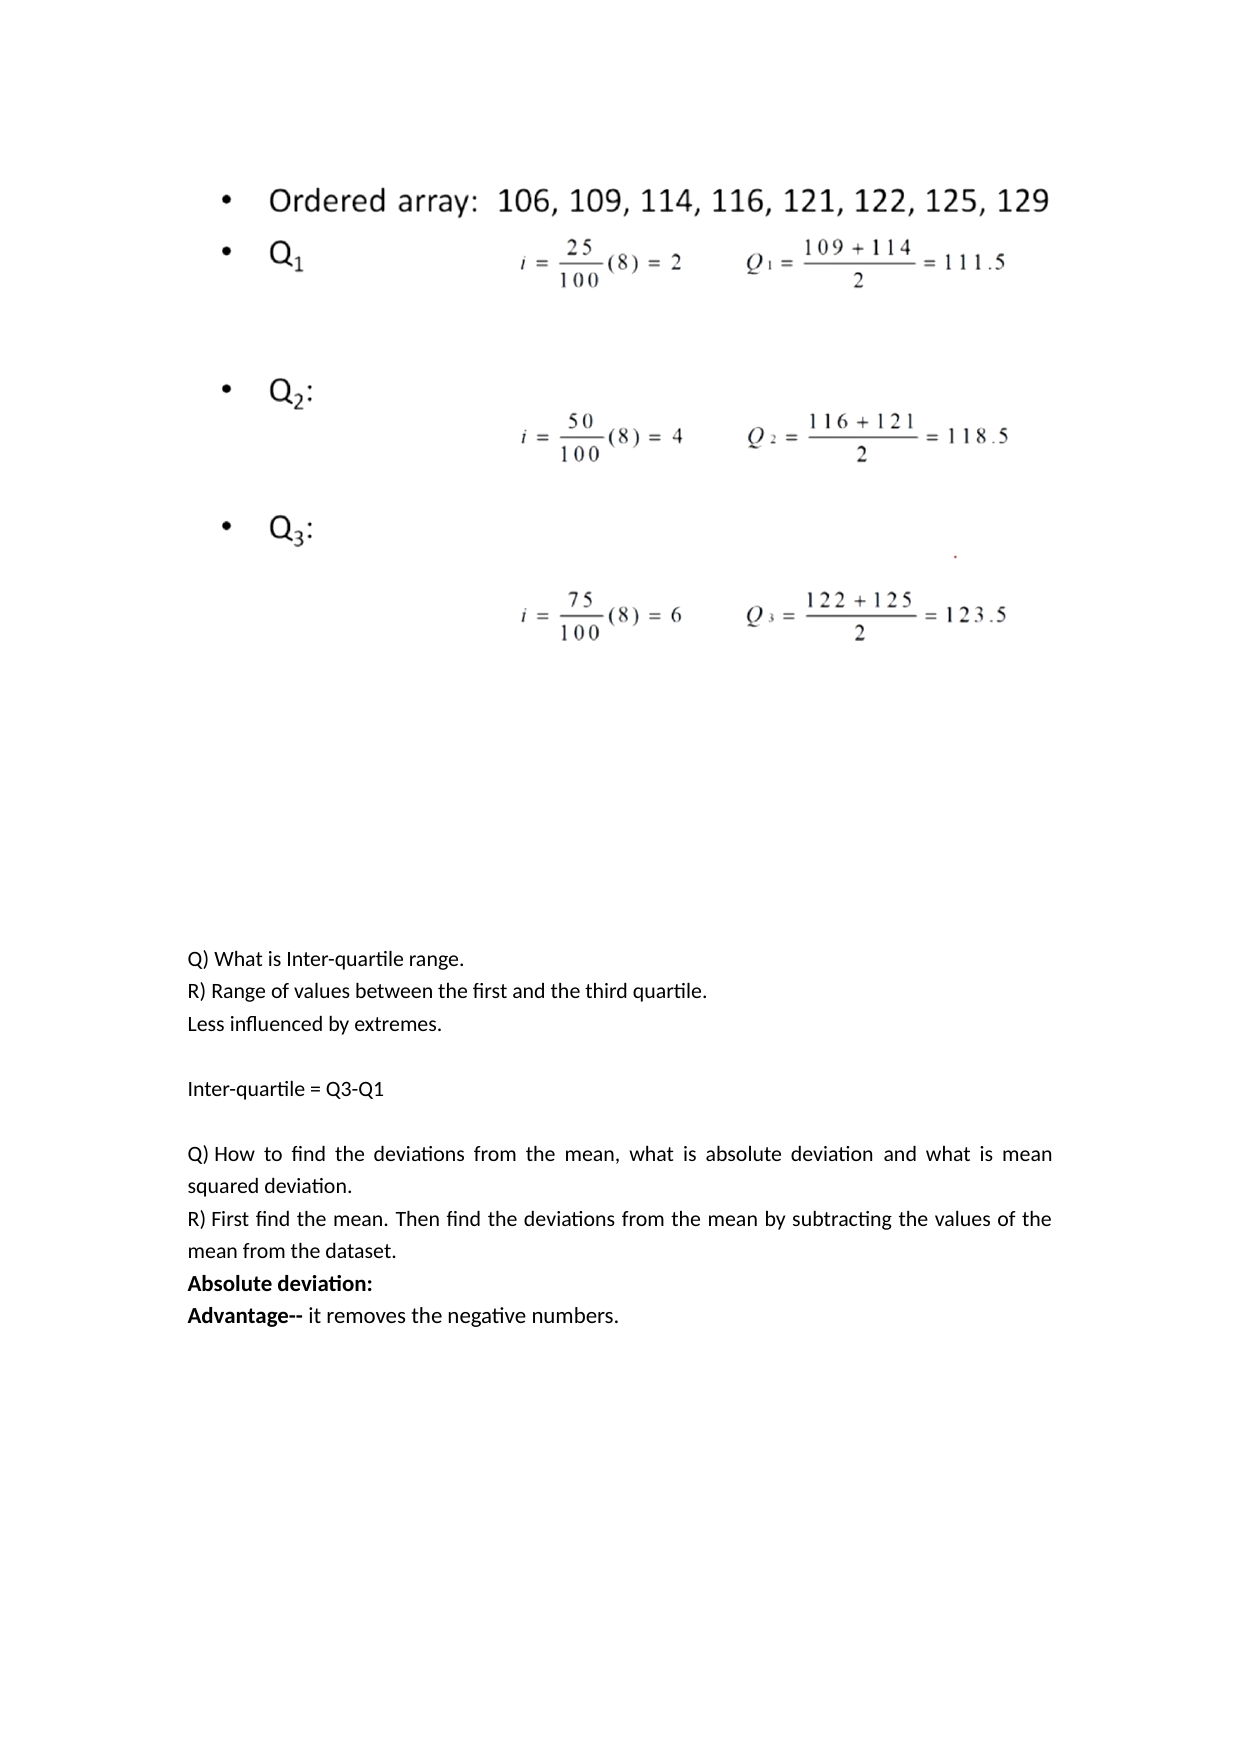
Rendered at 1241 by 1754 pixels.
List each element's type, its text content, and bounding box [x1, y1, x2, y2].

list What is Inter-quartile range. [187, 942, 1053, 974]
picture [187, 162, 1052, 680]
list Inter-quartile = Q3-Q1 [187, 1072, 1053, 1104]
list Range of values between the first and the third quartile. [187, 974, 1053, 1007]
list First find the mean. Then find the deviations from the mean by subtracting the values of the mean from the dataset. [187, 1202, 1053, 1267]
list Absolute deviation: [187, 1267, 1053, 1299]
list Less influenced by extremes. [187, 1007, 1053, 1039]
list Advantage-- it removes the negative numbers. [187, 1299, 1053, 1332]
list How to find the deviations from the mean, what is absolute deviation and what is mean squared deviation. [187, 1137, 1053, 1202]
